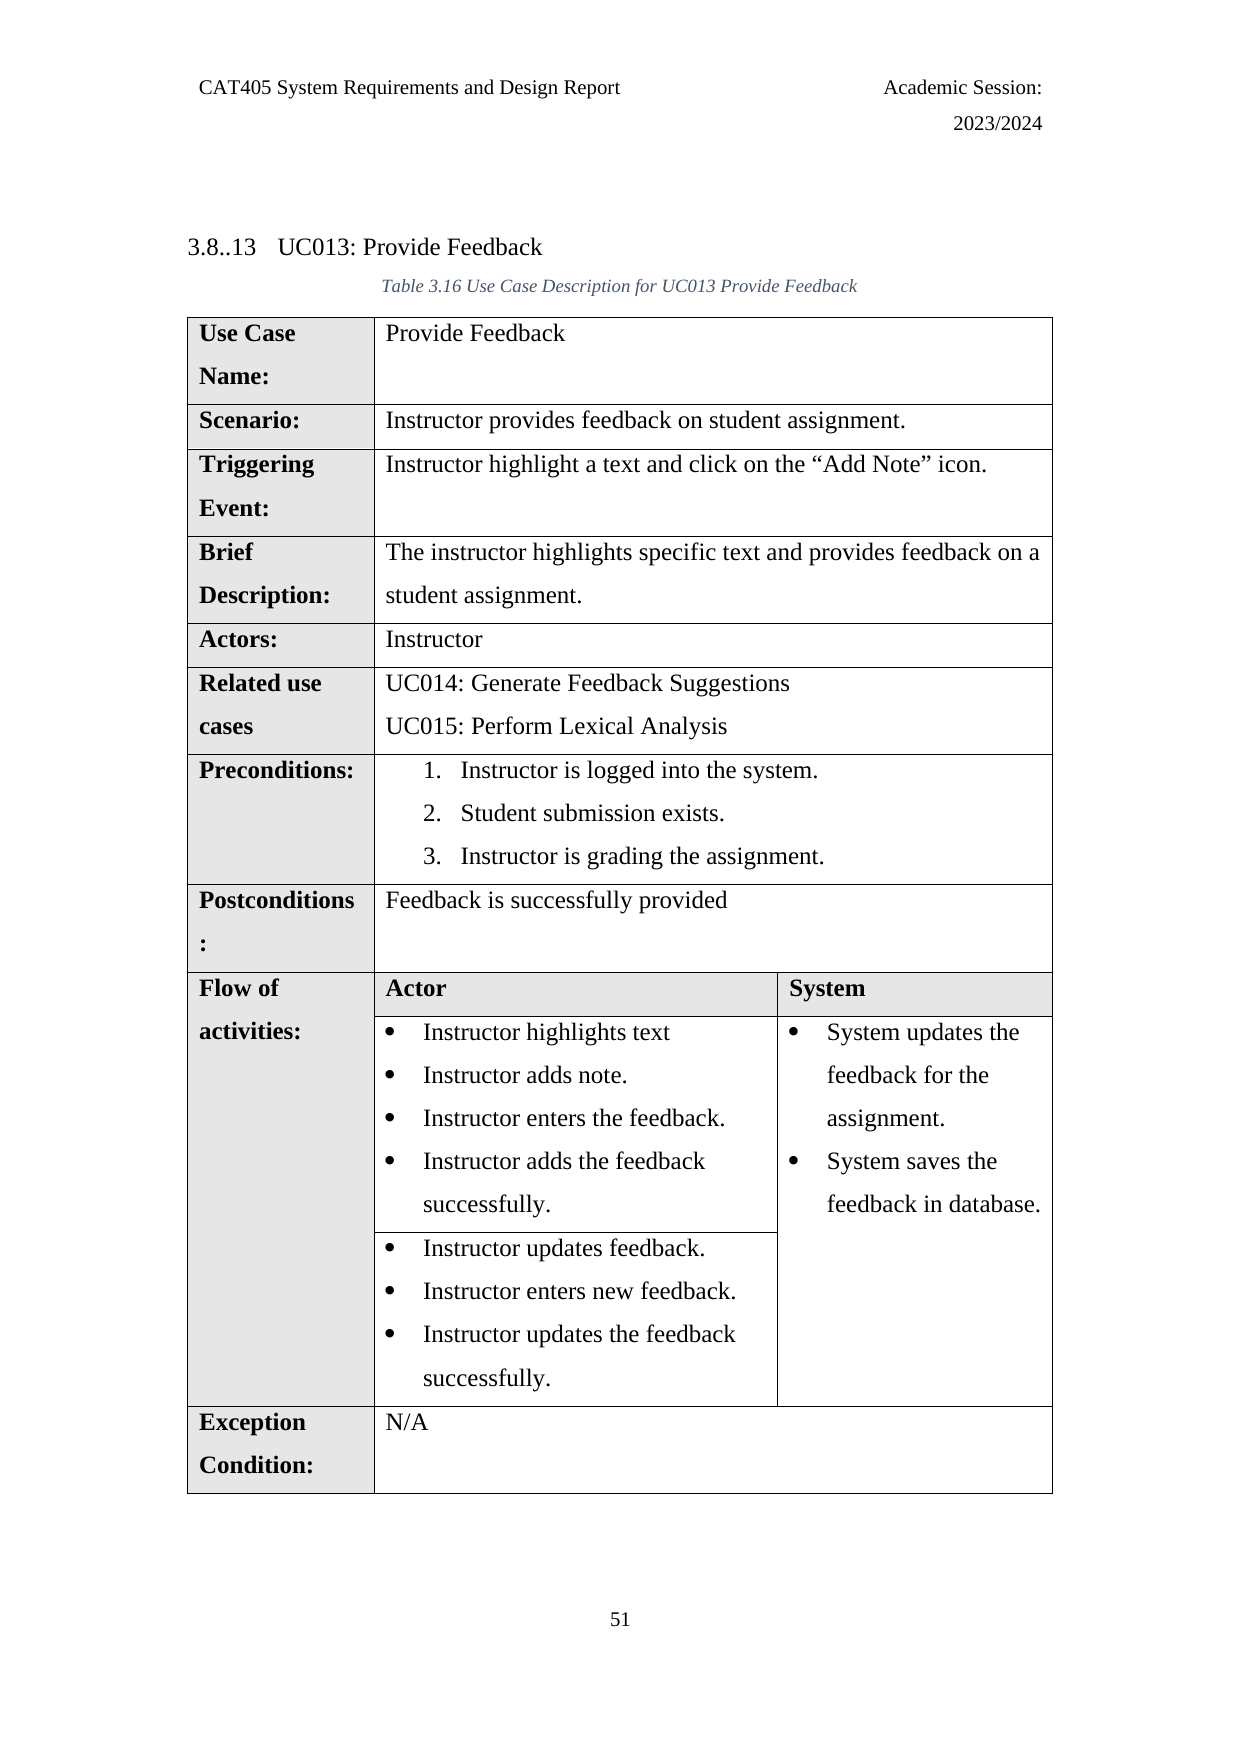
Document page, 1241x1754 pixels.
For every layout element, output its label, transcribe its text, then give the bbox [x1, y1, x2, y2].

table_header Provide Feedback [375, 318, 1052, 404]
table_cell Scenario: [188, 405, 374, 448]
table_cell System [778, 973, 1052, 1016]
table_cell UC014: Generate Feedback Suggestions UC015: Perform Lexical Analysis [375, 668, 1052, 754]
table_cell N/A [375, 1407, 1052, 1493]
table_cell Triggering Event: [188, 450, 374, 536]
table_cell Instructor updates feedback. Instructor enters new feedback. Instructor updates the feedback successfully. [375, 1233, 777, 1406]
table_cell Instructor highlight a text and click on the “Add Note” icon. [375, 450, 1052, 536]
table_cell Postconditions: [188, 885, 374, 972]
table_cell Exception Condition: [188, 1407, 374, 1493]
subtitle UC013: Provide Feedback [187, 232, 1053, 260]
table_cell Instructor is logged into the system. Student submission exists. Instructor is grading the assignment. [375, 755, 1052, 884]
table_cell Preconditions: [188, 755, 374, 884]
table_cell The instructor highlights specific text and provides feedback on a student assignment. [375, 537, 1052, 623]
table_cell Actor [375, 973, 777, 1016]
table_cell Instructor highlights text Instructor adds note. Instructor enters the feedback. Instructor adds the feedback successfully. [375, 1017, 777, 1232]
table_cell Instructor [375, 624, 1052, 667]
table_cell Feedback is successfully provided [375, 885, 1052, 972]
table_cell Brief Description: [188, 537, 374, 623]
table_cell Actors: [188, 624, 374, 667]
table_cell System updates the feedback for the assignment. System saves the feedback in database. [778, 1017, 1052, 1406]
table_cell Related use cases [188, 668, 374, 754]
table_cell Flow of activities: [188, 973, 374, 1406]
table_header Use Case Name: [188, 318, 374, 404]
table_cell Instructor provides feedback on student assignment. [375, 405, 1052, 448]
